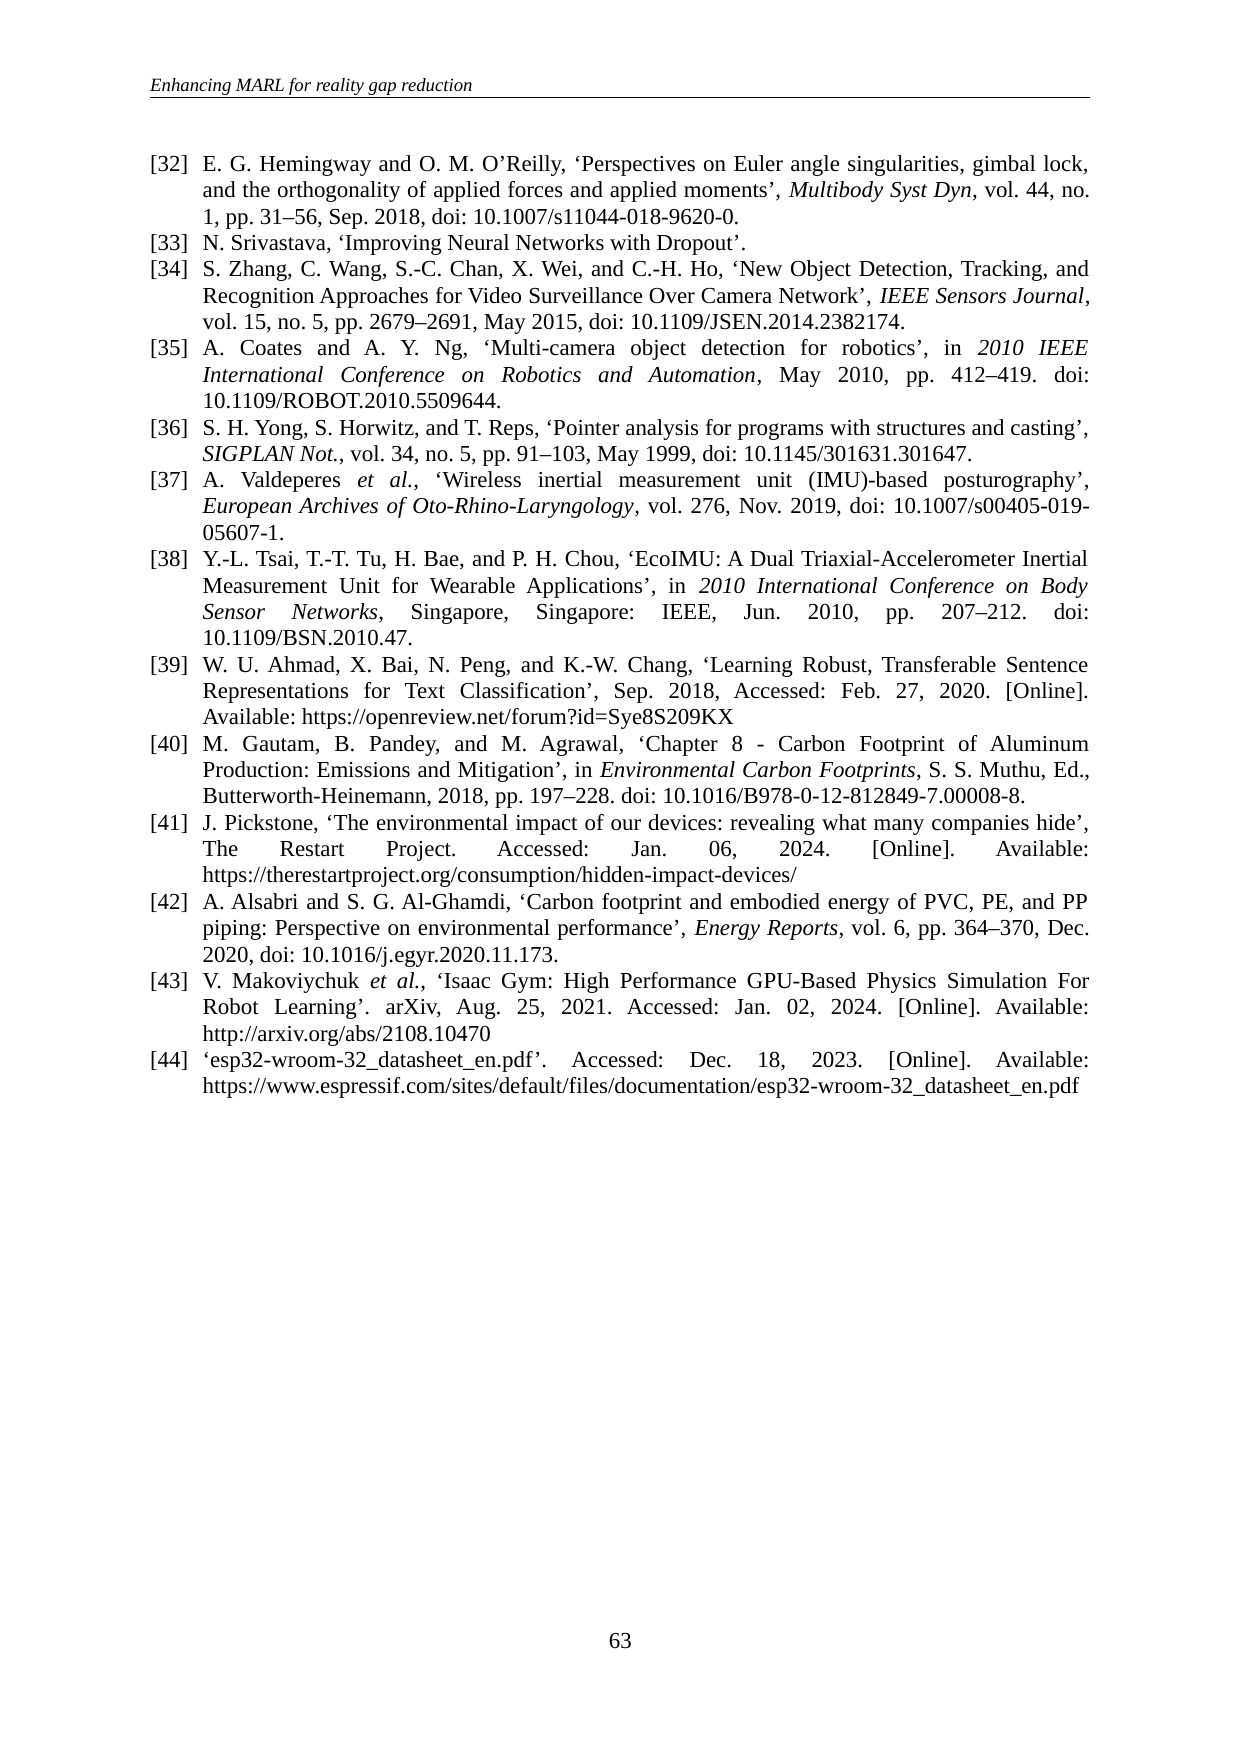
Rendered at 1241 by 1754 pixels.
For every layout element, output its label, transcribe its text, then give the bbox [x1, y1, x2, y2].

text [39] W. U. Ahmad, X. Bai, N. Peng, and K.-W. Chang, ‘Learning Robust, Transferable Sentence Representations for Text Classification’, Sep. 2018, Accessed: Feb. 27, 2020. [Online]. Available: https://openreview.net/forum?id=Sye8S209KX [150, 651, 1090, 730]
text [41] J. Pickstone, ‘The environmental impact of our devices: revealing what many companies hide’, The Restart Project. Accessed: Jan. 06, 2024. [Online]. Available: https://therestartproject.org/consumption/hidden-impact-devices/ [150, 809, 1090, 888]
text [35] A. Coates and A. Y. Ng, ‘Multi-camera object detection for robotics’, in 2010 IEEE International Conference on Robotics and Automation, May 2010, pp. 412–419. doi: 10.1109/ROBOT.2010.5509644. [150, 334, 1090, 413]
text [37] A. Valdeperes et al., ‘Wireless inertial measurement unit (IMU)-based posturography’, European Archives of Oto-Rhino-Laryngology, vol. 276, Nov. 2019, doi: 10.1007/s00405-019-05607-1. [150, 466, 1090, 545]
text [32] E. G. Hemingway and O. M. O’Reilly, ‘Perspectives on Euler angle singularities, gimbal lock, and the orthogonality of applied forces and applied moments’, Multibody Syst Dyn, vol. 44, no. 1, pp. 31–56, Sep. 2018, doi: 10.1007/s11044-018-9620-0. [150, 150, 1090, 229]
text [38] Y.-L. Tsai, T.-T. Tu, H. Bae, and P. H. Chou, ‘EcoIMU: A Dual Triaxial-Accelerometer Inertial Measurement Unit for Wearable Applications’, in 2010 International Conference on Body Sensor Networks, Singapore, Singapore: IEEE, Jun. 2010, pp. 207–212. doi: 10.1109/BSN.2010.47. [150, 545, 1090, 651]
text [34] S. Zhang, C. Wang, S.-C. Chan, X. Wei, and C.-H. Ho, ‘New Object Detection, Tracking, and Recognition Approaches for Video Surveillance Over Camera Network’, IEEE Sensors Journal, vol. 15, no. 5, pp. 2679–2691, May 2015, doi: 10.1109/JSEN.2014.2382174. [150, 255, 1090, 334]
text [44] ‘esp32-wroom-32_datasheet_en.pdf’. Accessed: Dec. 18, 2023. [Online]. Available: https://www.espressif.com/sites/default/files/documentation/esp32-wroom-32_datasheet_en.pdf [150, 1046, 1090, 1099]
text [33] N. Srivastava, ‘Improving Neural Networks with Dropout’. [150, 229, 1090, 255]
text [36] S. H. Yong, S. Horwitz, and T. Reps, ‘Pointer analysis for programs with structures and casting’, SIGPLAN Not., vol. 34, no. 5, pp. 91–103, May 1999, doi: 10.1145/301631.301647. [150, 413, 1090, 466]
text [42] A. Alsabri and S. G. Al-Ghamdi, ‘Carbon footprint and embodied energy of PVC, PE, and PP piping: Perspective on environmental performance’, Energy Reports, vol. 6, pp. 364–370, Dec. 2020, doi: 10.1016/j.egyr.2020.11.173. [150, 888, 1090, 967]
text [40] M. Gautam, B. Pandey, and M. Agrawal, ‘Chapter 8 - Carbon Footprint of Aluminum Production: Emissions and Mitigation’, in Environmental Carbon Footprints, S. S. Muthu, Ed., Butterworth-Heinemann, 2018, pp. 197–228. doi: 10.1016/B978-0-12-812849-7.00008-8. [150, 730, 1090, 809]
text [43] V. Makoviychuk et al., ‘Isaac Gym: High Performance GPU-Based Physics Simulation For Robot Learning’. arXiv, Aug. 25, 2021. Accessed: Jan. 02, 2024. [Online]. Available: http://arxiv.org/abs/2108.10470 [150, 967, 1090, 1046]
